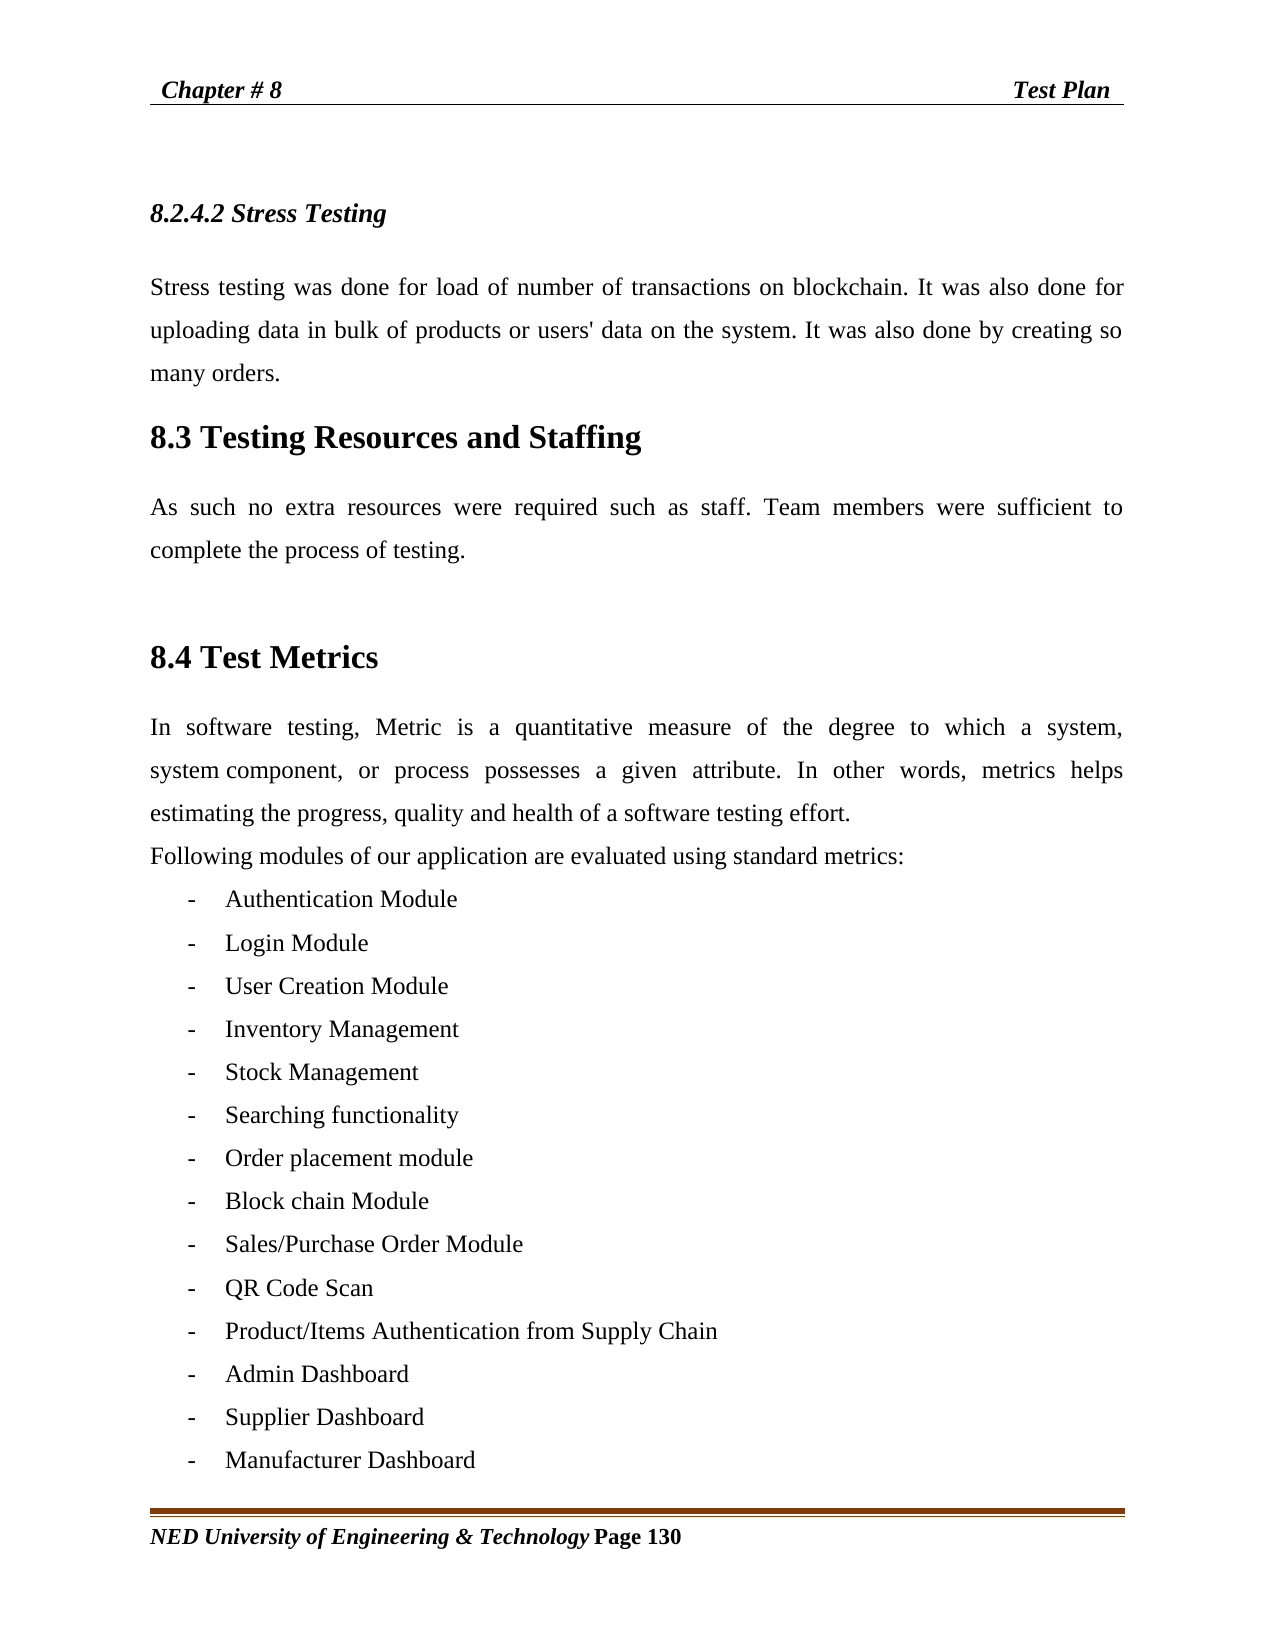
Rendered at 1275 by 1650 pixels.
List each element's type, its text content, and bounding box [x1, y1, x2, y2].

subtitle 8.2.4.2 Stress Testing [150, 197, 1125, 228]
list Product/Items Authentication from Supply Chain [187, 1316, 1125, 1344]
text In software testing, Metric is a quantitative measure of the degree to which a system, system component, or process possesses a given attribute. In other words, metrics helps estimating the progress, quality and health of a software testing effort. [150, 712, 1125, 827]
subtitle 8.3 Testing Resources and Staffing [150, 418, 1125, 456]
list Supplier Dashboard [187, 1402, 1125, 1431]
list Order placement module [187, 1143, 1125, 1172]
text Stress testing was done for load of number of transactions on blockchain. It was also done for uploading data in bulk of products or users' data on the system. It was also done by creating so many orders. [150, 272, 1125, 387]
list Login Module [187, 928, 1125, 956]
list QR Code Scan [187, 1273, 1125, 1301]
list Block chain Module [187, 1186, 1125, 1215]
list Admin Dashboard [187, 1359, 1125, 1388]
list Stock Management [187, 1057, 1125, 1086]
list Searching functionality [187, 1100, 1125, 1129]
text Following modules of our application are evaluated using standard metrics: [150, 841, 1125, 870]
list Sales/Purchase Order Module [187, 1229, 1125, 1258]
list Manufacturer Dashboard [187, 1445, 1125, 1474]
list Authentication Module [187, 884, 1125, 913]
list User Creation Module [187, 971, 1125, 999]
list Inventory Management [187, 1014, 1125, 1043]
subtitle 8.4 Test Metrics [150, 638, 1125, 676]
text As such no extra resources were required such as staff. Team members were sufficient to complete the process of testing. [150, 492, 1125, 564]
